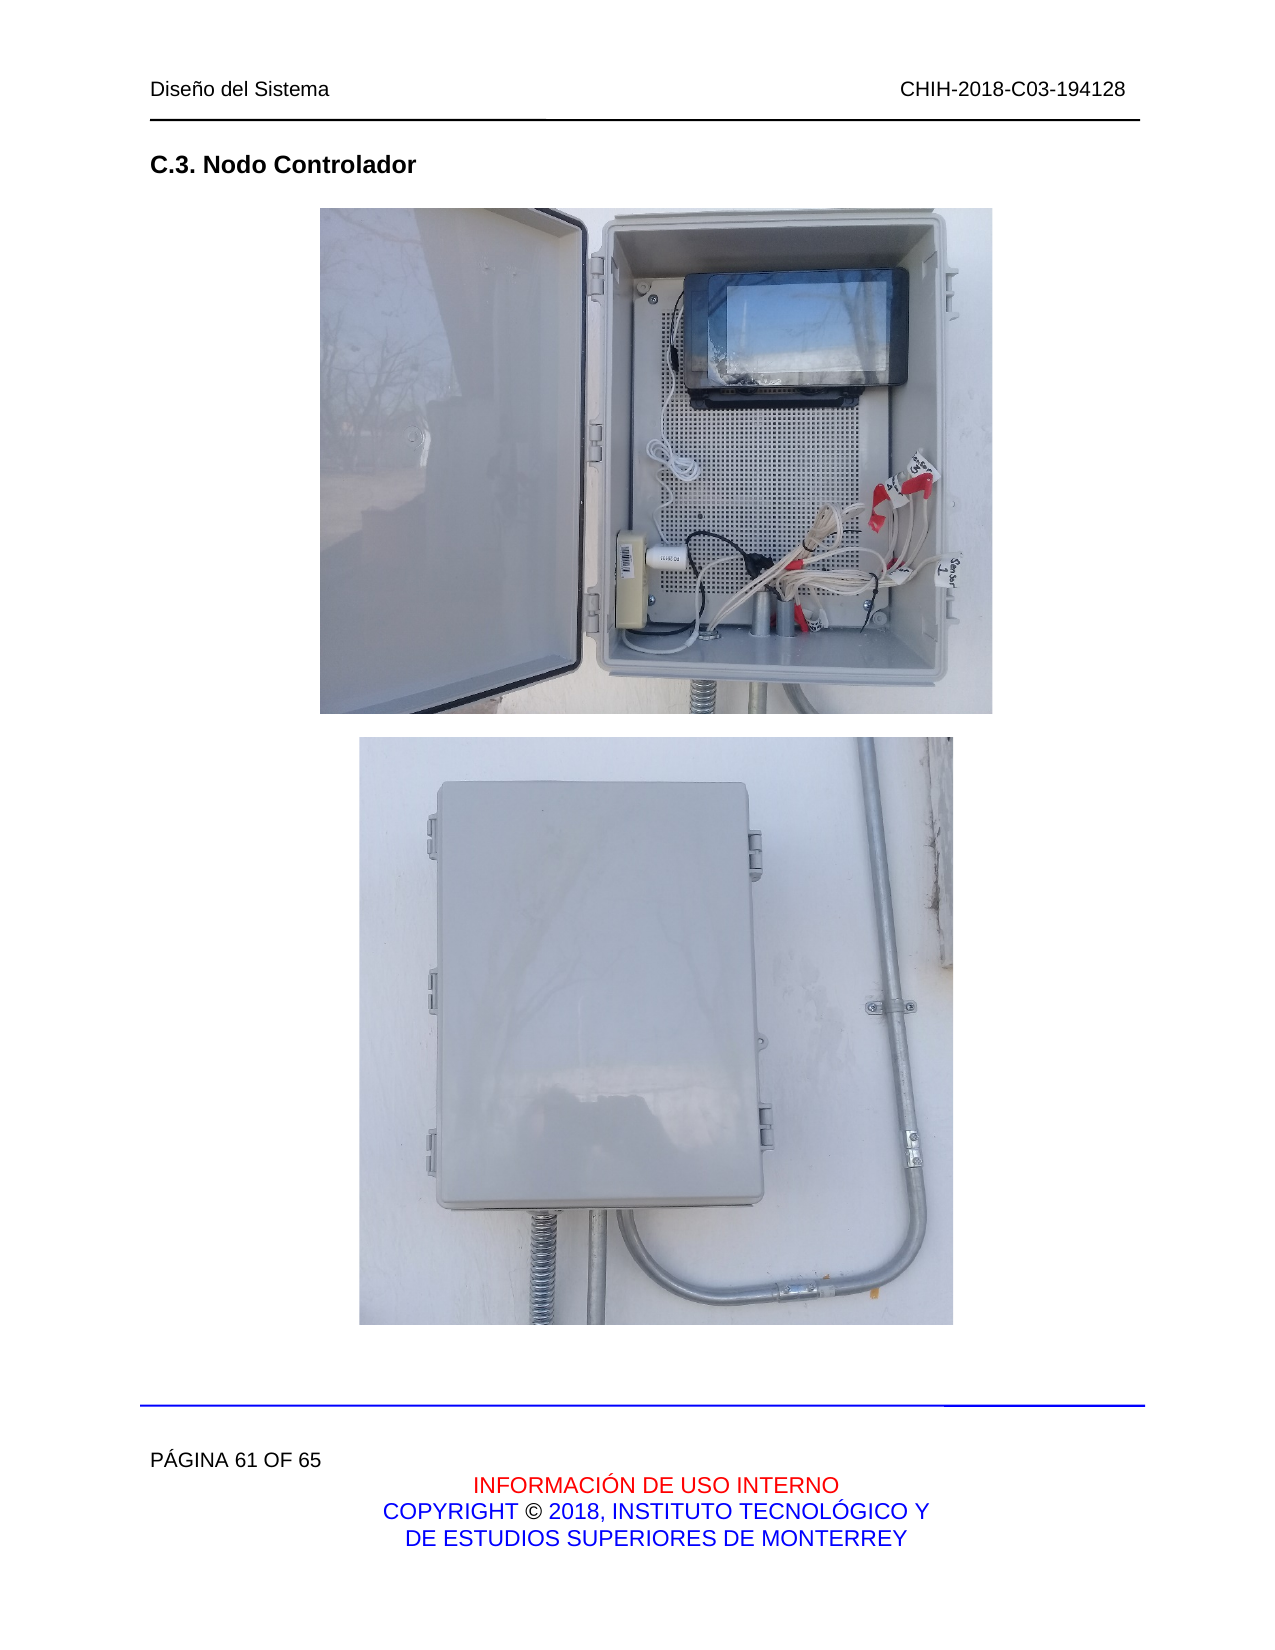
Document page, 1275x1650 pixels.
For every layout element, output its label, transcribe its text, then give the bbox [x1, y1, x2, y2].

subtitle C.3. Nodo Controlador [150, 150, 1162, 179]
picture [359, 737, 954, 1325]
picture [320, 208, 993, 714]
